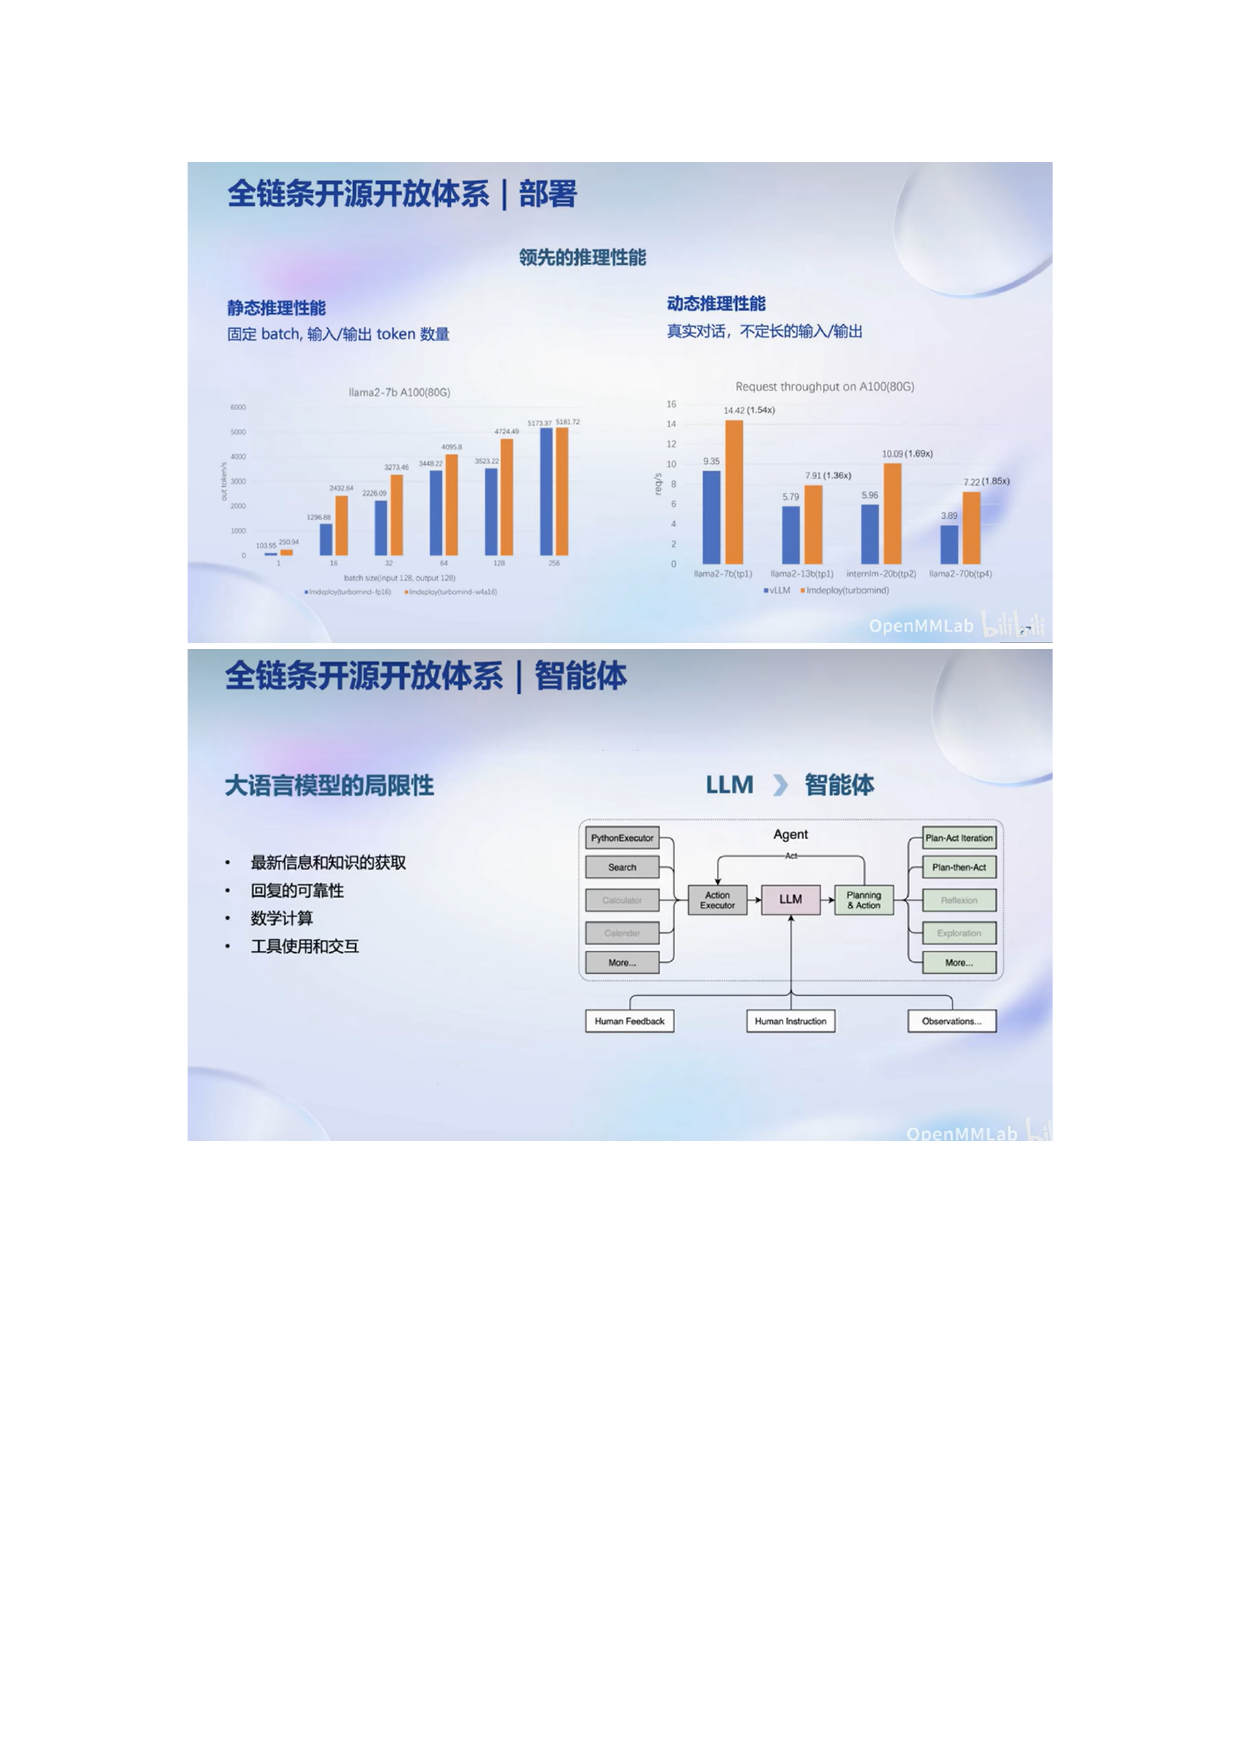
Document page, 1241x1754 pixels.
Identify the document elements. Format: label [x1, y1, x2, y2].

picture [187, 162, 1053, 643]
picture [187, 649, 1053, 1141]
